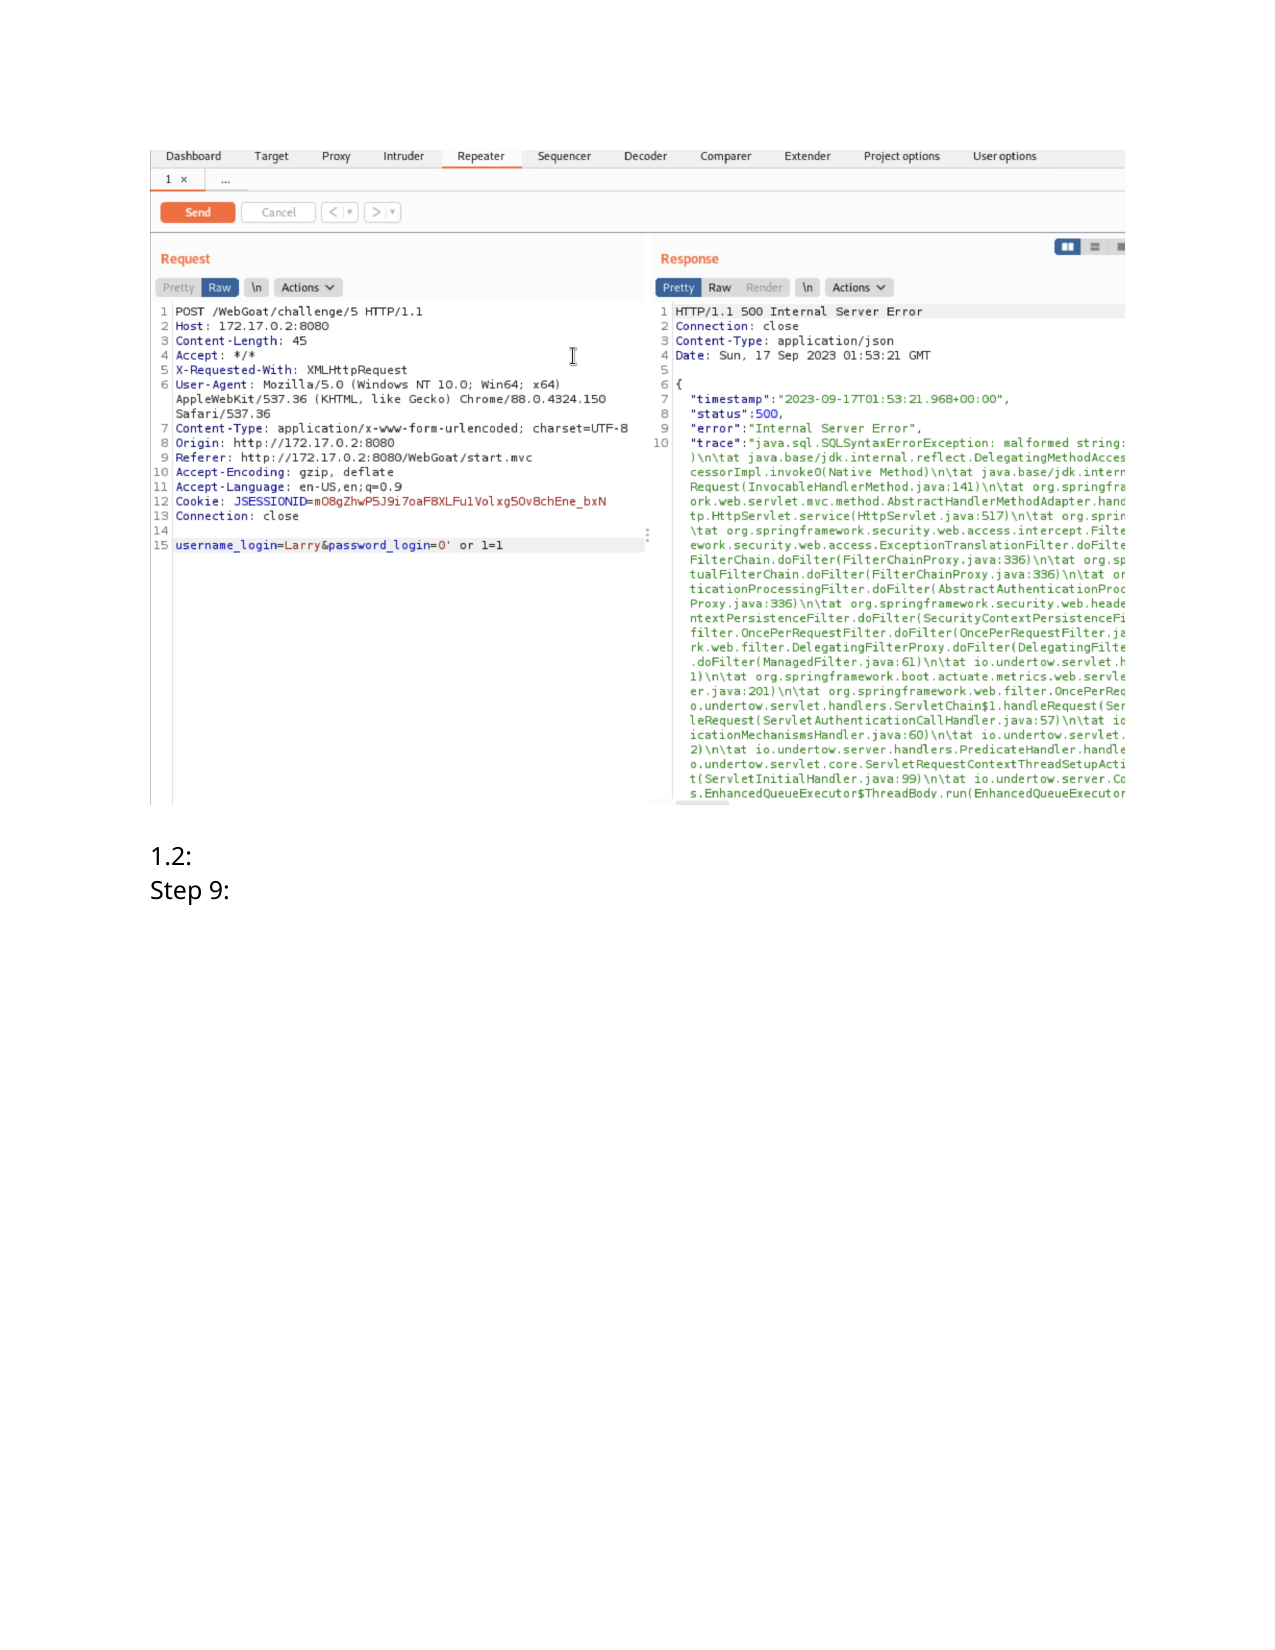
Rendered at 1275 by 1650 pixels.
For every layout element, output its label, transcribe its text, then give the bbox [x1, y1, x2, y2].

picture [150, 150, 1125, 805]
text 1.2: [150, 838, 1125, 873]
text Step 9: [150, 873, 1125, 907]
